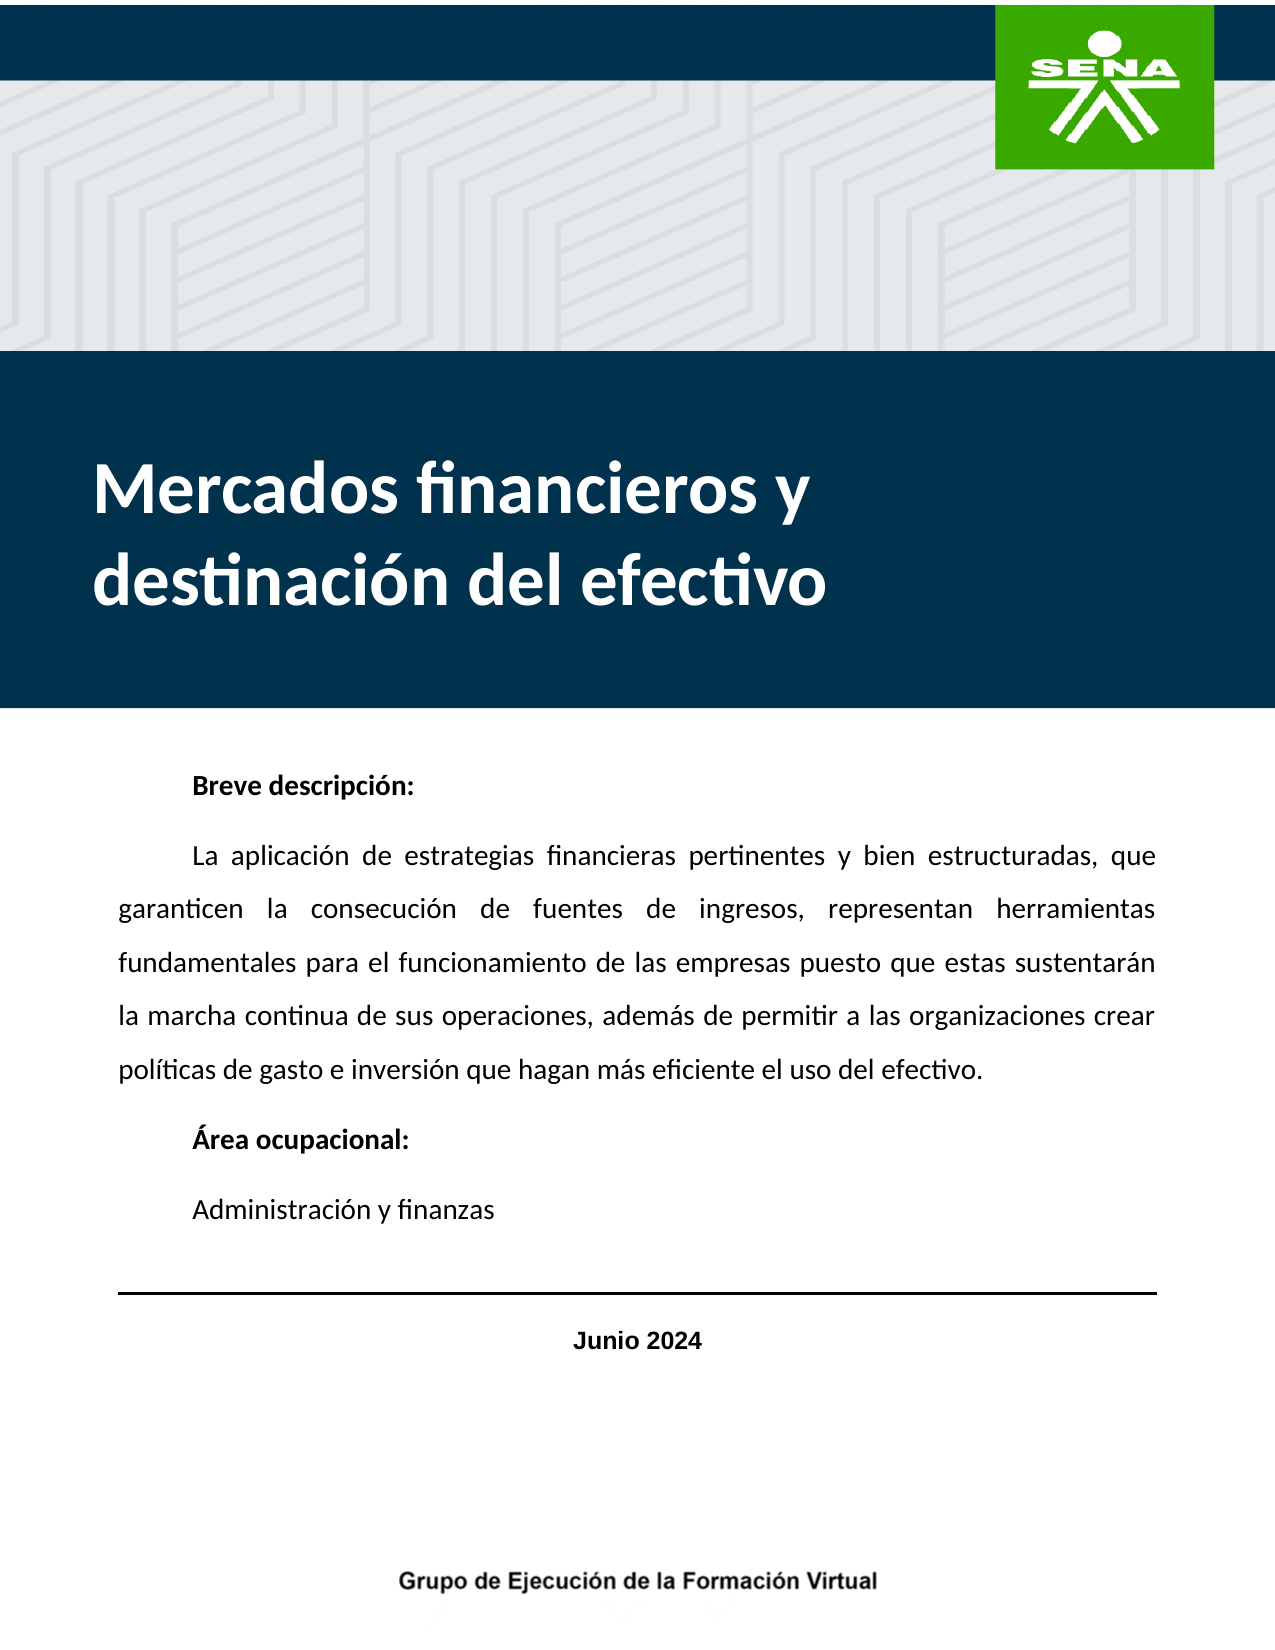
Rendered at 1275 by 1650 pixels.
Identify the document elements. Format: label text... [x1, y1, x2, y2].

text La aplicación de estrategias financieras pertinentes y bien estructuradas, que garanticen la consecución de fuentes de ingresos, representan herramientas fundamentales para el funcionamiento de las empresas puesto que estas sustentarán la marcha continua de sus operaciones, además de permitir a las organizaciones crear políticas de gasto e inversión que hagan más eficiente el uso del efectivo. [118, 837, 1157, 1086]
text Administración y finanzas [118, 1191, 1157, 1227]
picture [0, 1520, 1275, 1632]
text Área ocupacional: [118, 1121, 1157, 1156]
text Junio 2024 [118, 1326, 1157, 1355]
text Breve descripción: [118, 767, 1157, 802]
picture [0, 4, 1275, 351]
